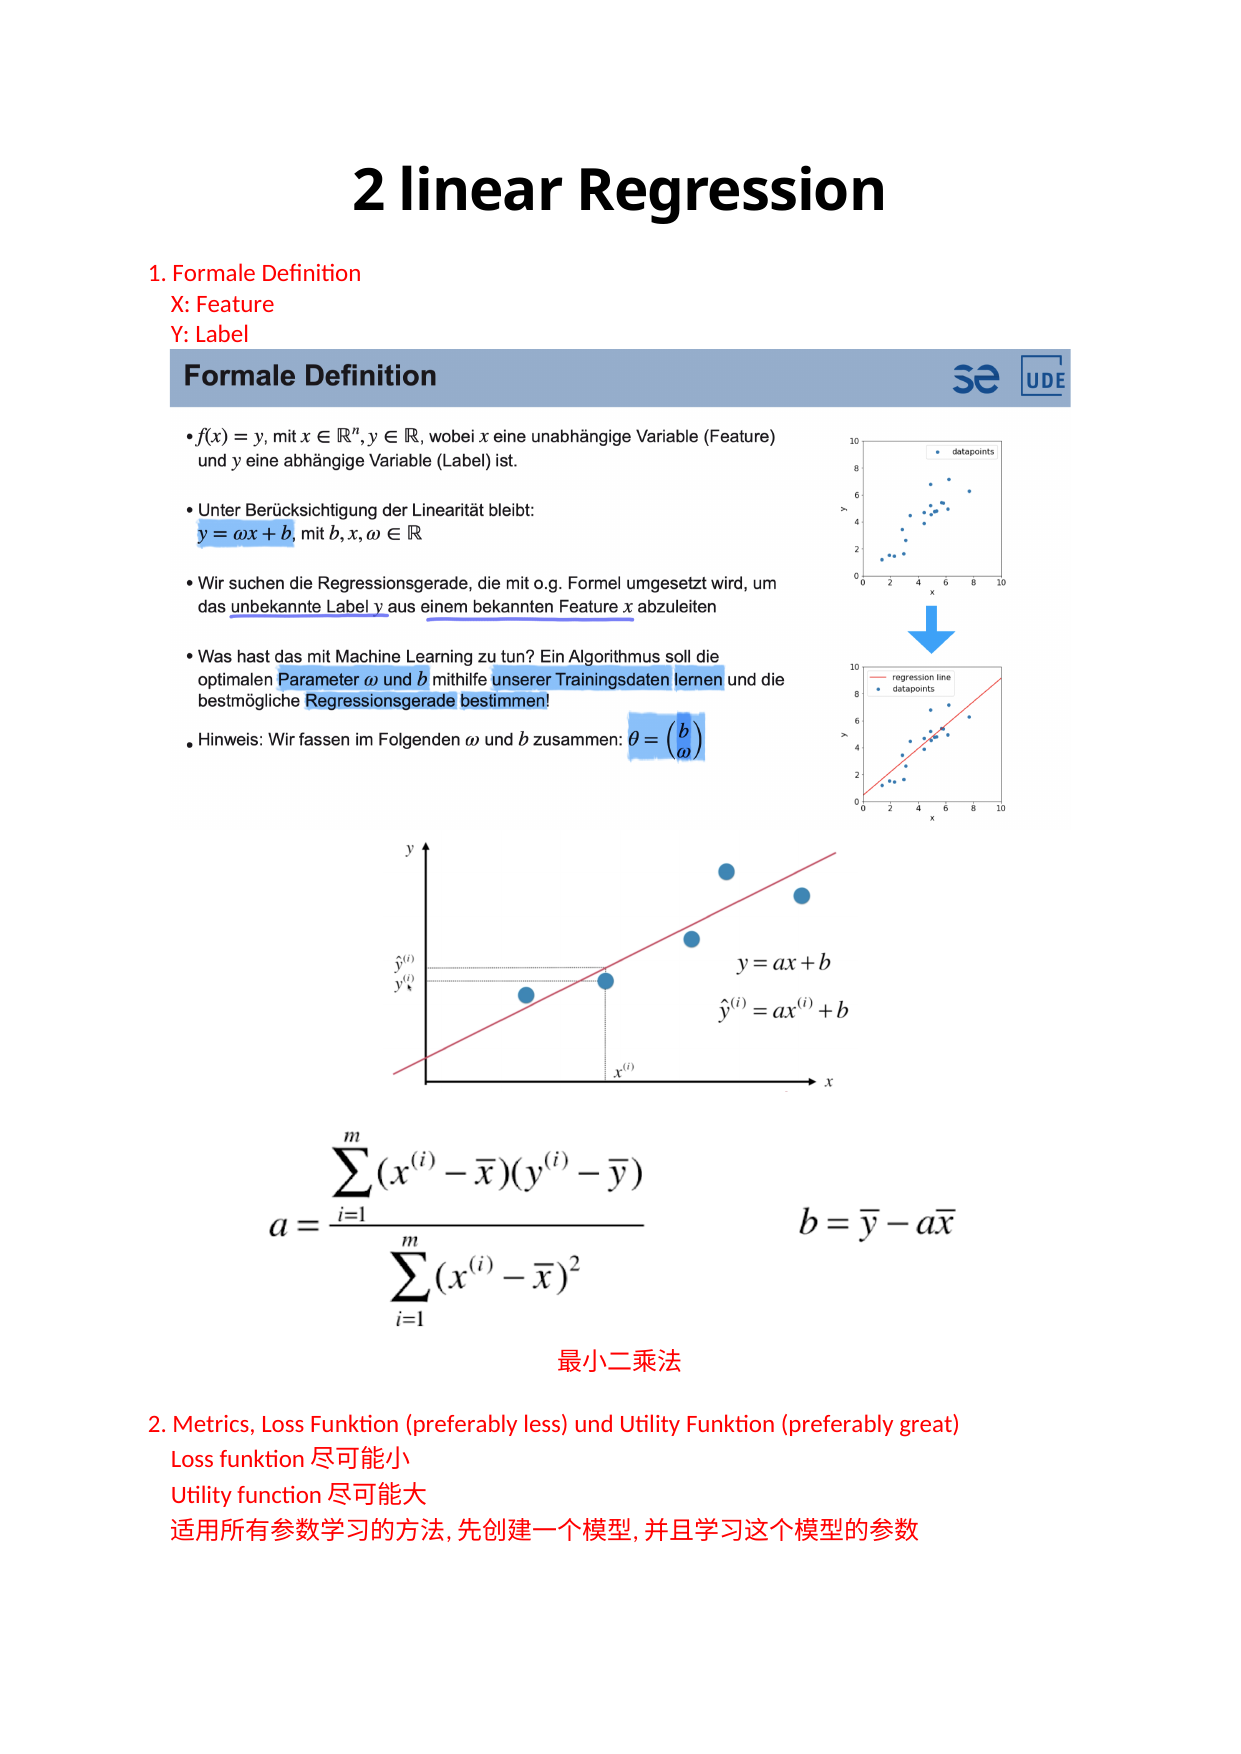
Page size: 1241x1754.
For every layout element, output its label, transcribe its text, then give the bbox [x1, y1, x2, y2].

picture [264, 1122, 976, 1341]
text Y: Label [148, 319, 1093, 349]
picture [169, 349, 1071, 1092]
text Loss funktion 尽可能小 [148, 1438, 1093, 1474]
text 最小二乘法 [148, 1341, 1093, 1377]
title 2 linear Regression [148, 148, 1093, 227]
text Utility function 尽可能大 [148, 1474, 1093, 1511]
text 1. Formale Definition [148, 258, 1093, 288]
text 适用所有参数学习的方法, 先创建一个模型, 并且学习这个模型的参数 [148, 1511, 1093, 1547]
text X: Feature [148, 288, 1093, 319]
text 2. Metrics, Loss Funktion (preferably less) und Utility Funktion (preferably great) [148, 1408, 1093, 1438]
